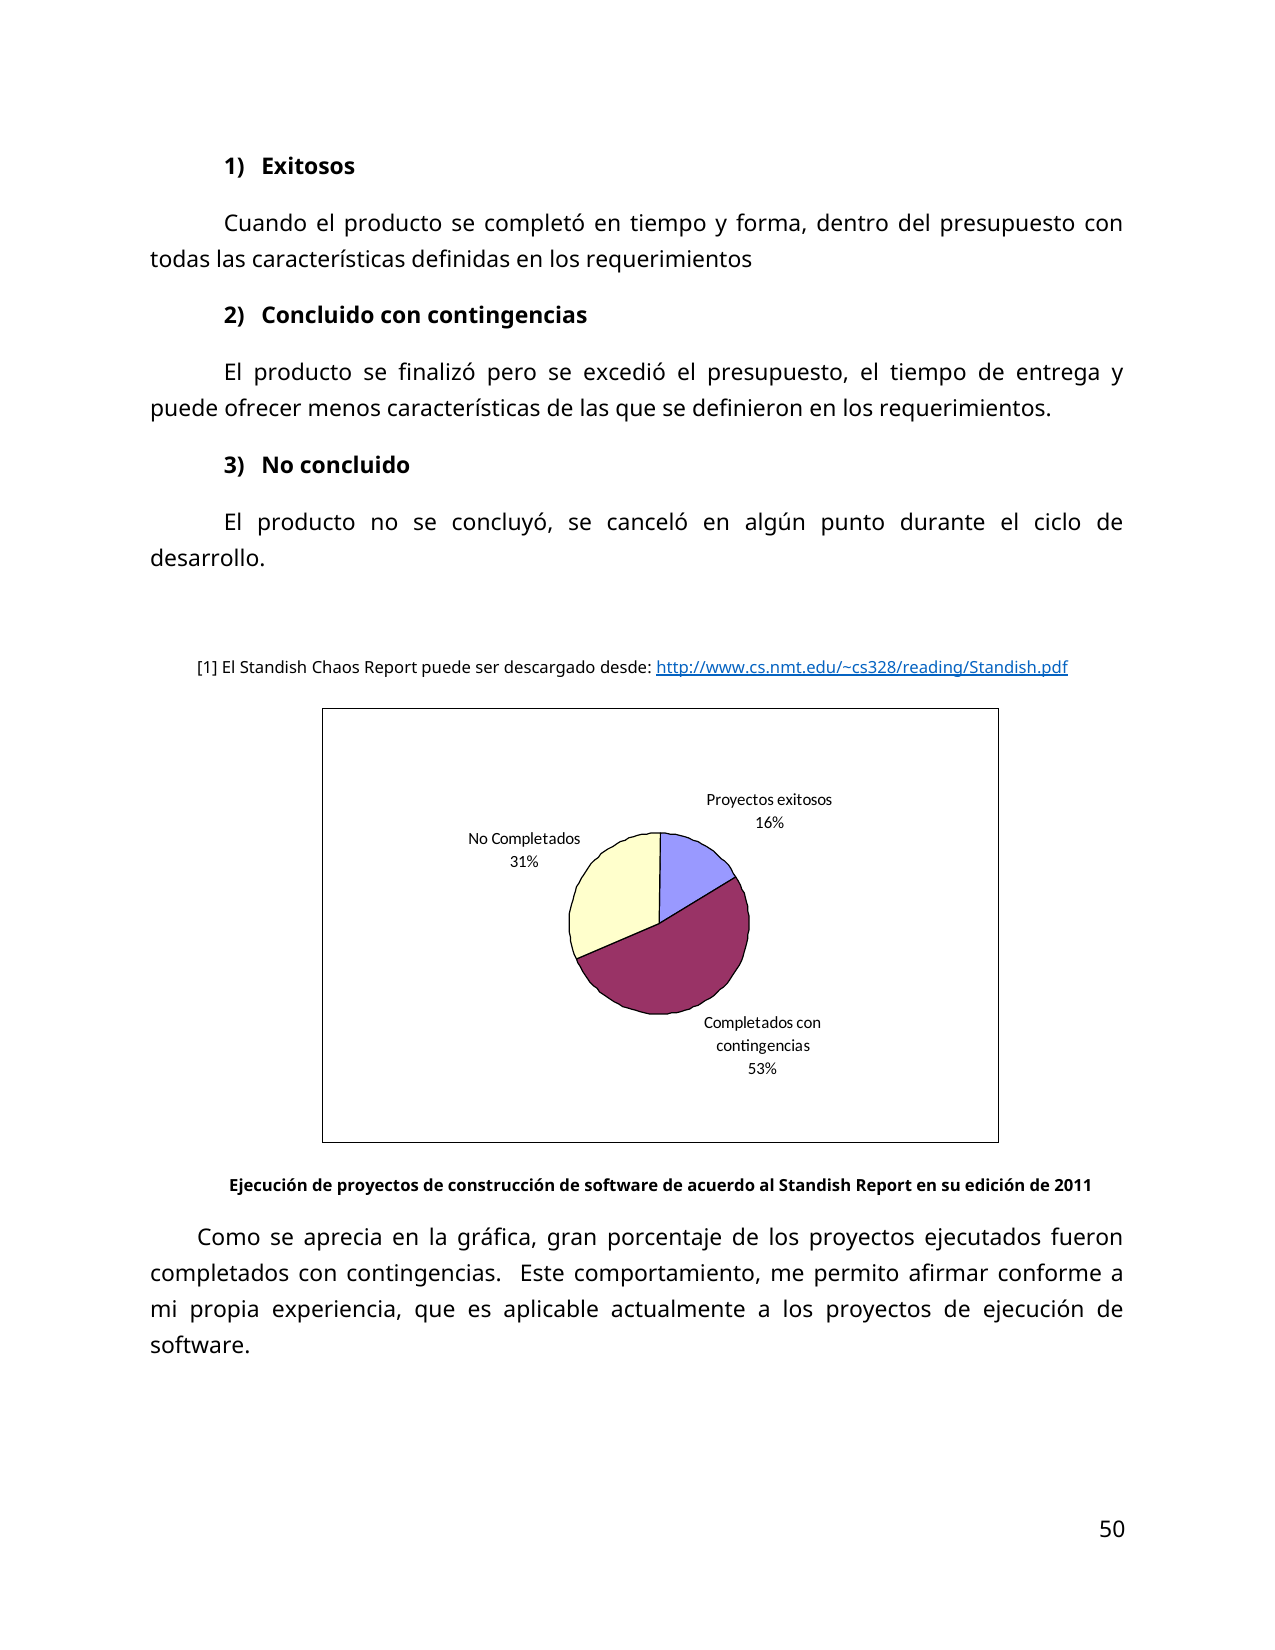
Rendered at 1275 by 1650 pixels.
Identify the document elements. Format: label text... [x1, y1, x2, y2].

text El producto se finalizó pero se excedió el presupuesto, el tiempo de entrega y puede ofrecer menos características de las que se definieron en los requerimientos. [150, 356, 1125, 423]
text [1] El Standish Chaos Report puede ser descargado desde: http://www.cs.nmt.edu/~cs328/reading/Standish.pdf [150, 655, 1125, 678]
text Como se aprecia en la gráfica, gran porcentaje de los proyectos ejecutados fueron completados con contingencias. Este comportamiento, me permito afirmar conforme a mi propia experiencia, que es aplicable actualmente a los proyectos de ejecución de software. [150, 1221, 1125, 1360]
list No concluido [223, 449, 1125, 480]
text Cuando el producto se completó en tiempo y forma, dentro del presupuesto con todas las características definidas en los requerimientos [150, 207, 1125, 274]
text Ejecución de proyectos de construcción de software de acuerdo al Standish Report en su edición de 2011 [150, 1174, 1125, 1197]
list Exitosos [223, 150, 1125, 181]
list Concluido con contingencias [223, 299, 1125, 331]
text El producto no se concluyó, se canceló en algún punto durante el ciclo de desarrollo. [150, 506, 1125, 573]
